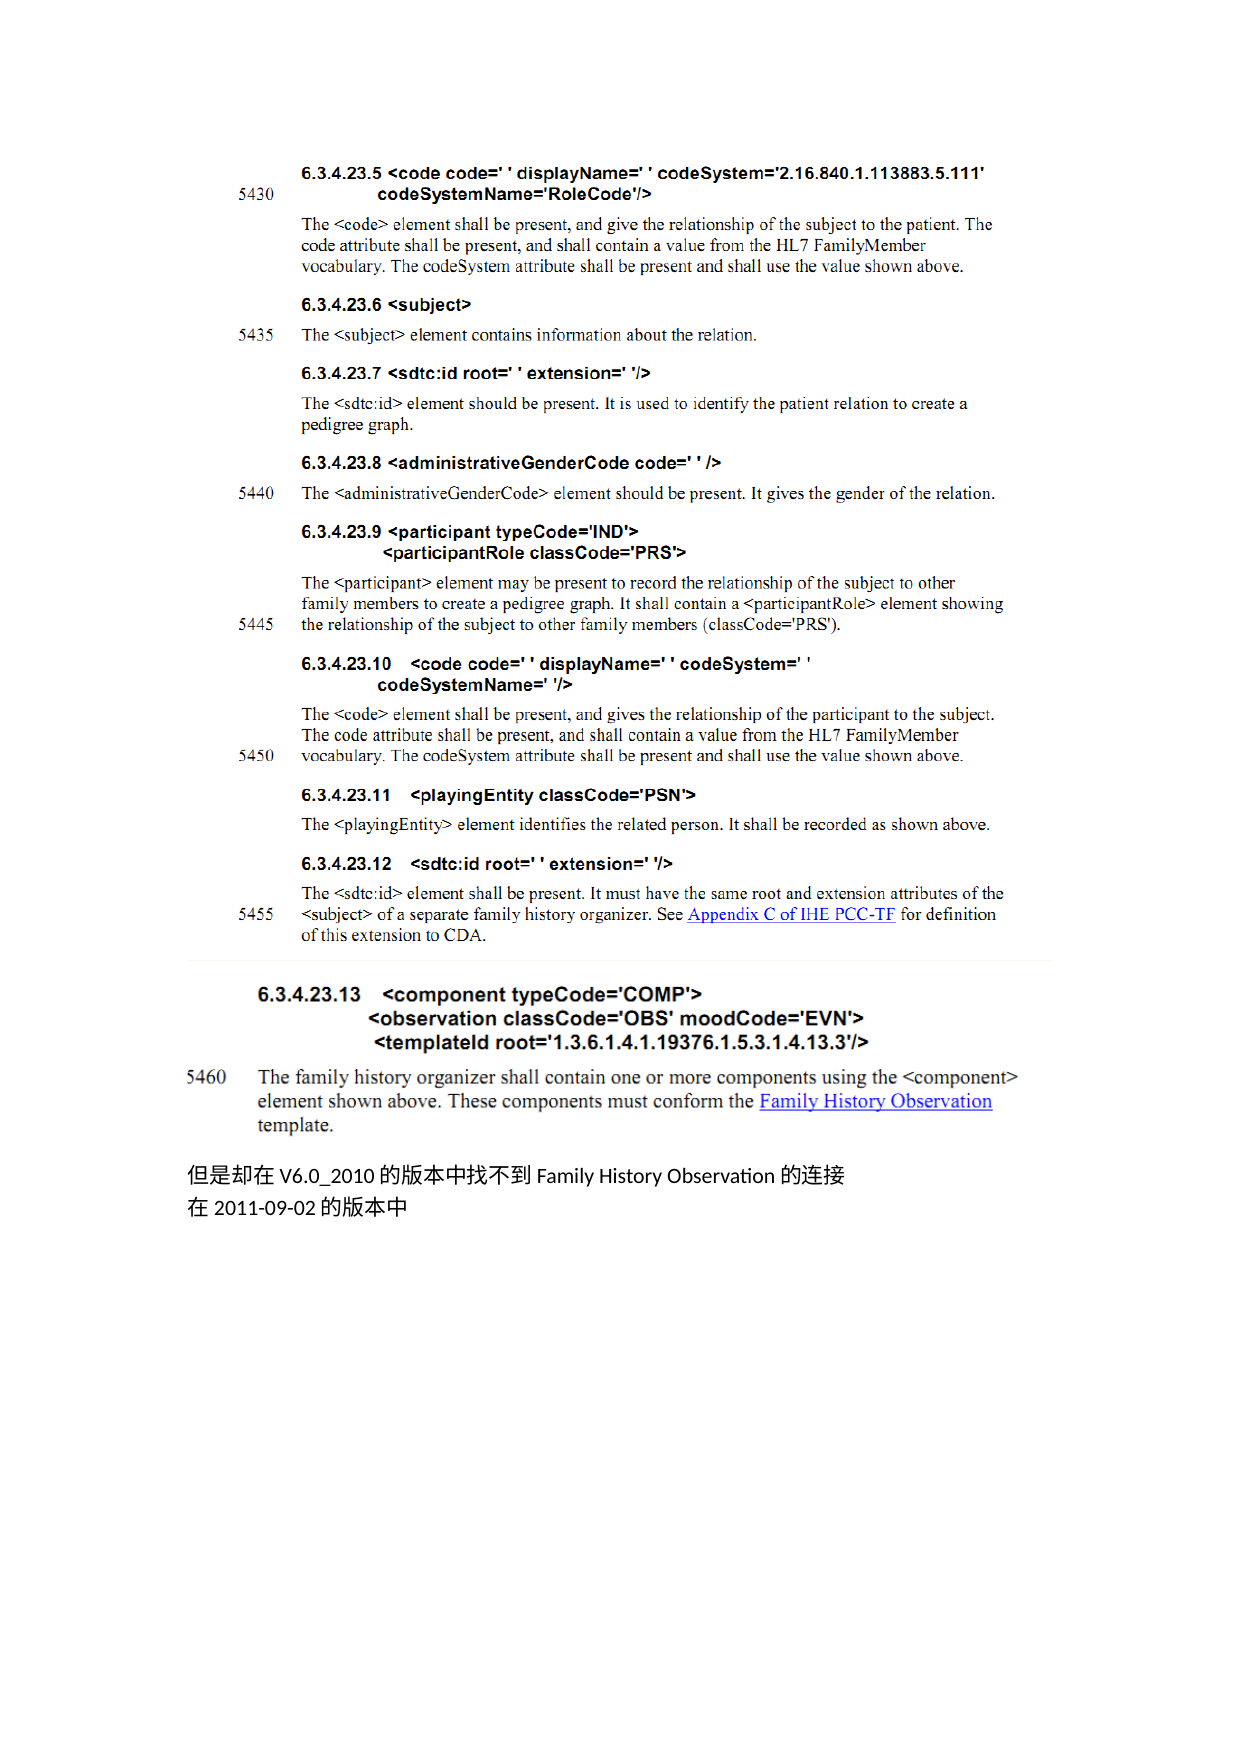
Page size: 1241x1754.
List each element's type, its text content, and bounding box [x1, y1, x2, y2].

picture [187, 962, 1053, 1148]
picture [187, 150, 1053, 961]
text 在2011-09-02的版本中 [187, 1190, 1053, 1222]
text 但是却在V6.0_2010的版本中找不到Family History Observation的连接 [187, 1157, 1053, 1190]
